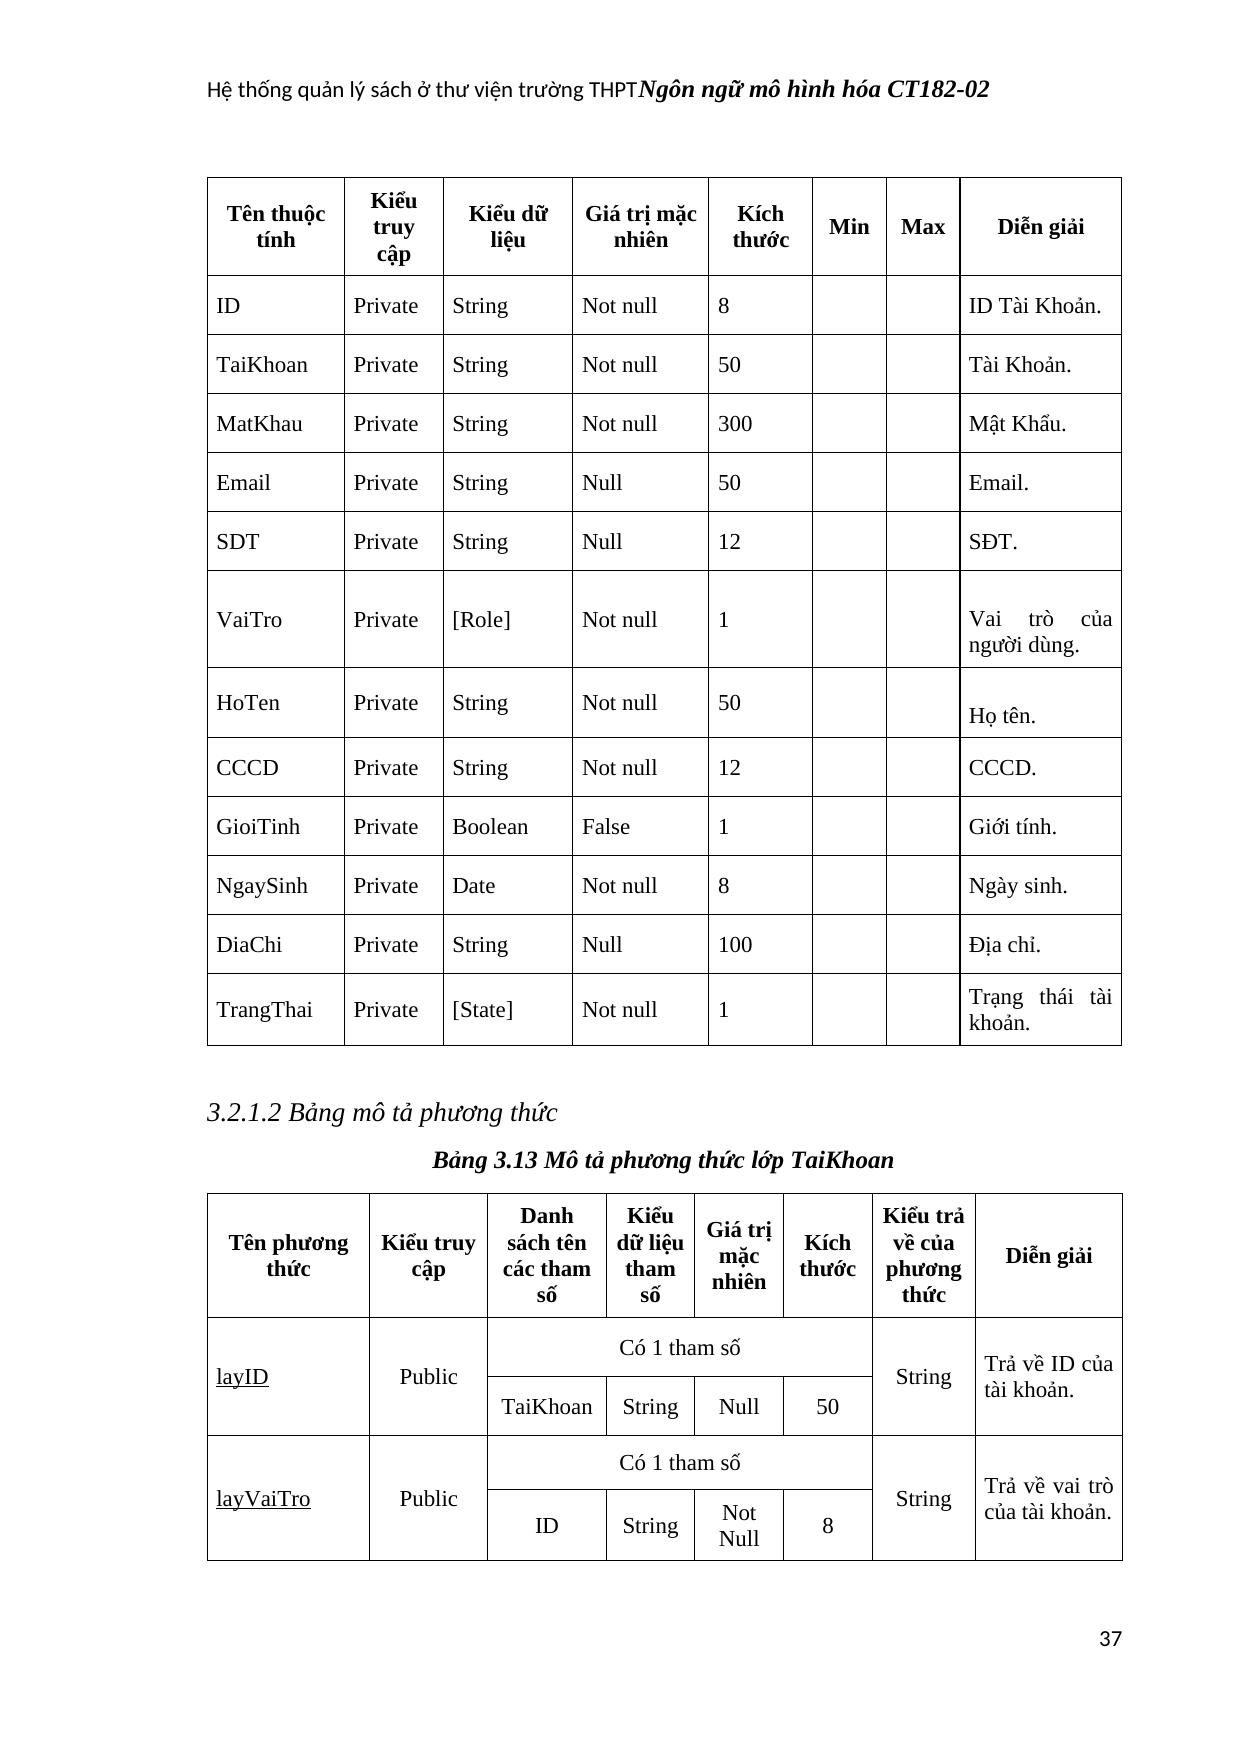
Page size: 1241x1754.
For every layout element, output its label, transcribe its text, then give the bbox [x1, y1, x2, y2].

table_cell Null [573, 512, 708, 570]
table_cell 12 [709, 512, 812, 570]
table_cell [813, 856, 886, 914]
table_cell [813, 797, 886, 855]
table_header Danh sách tên các tham số [488, 1194, 606, 1317]
table_cell layVaiTro [208, 1436, 369, 1560]
table_cell SDT [208, 512, 344, 570]
table_cell [813, 453, 886, 511]
table_cell Private [345, 571, 443, 667]
table_cell MatKhau [208, 394, 344, 452]
table_header Max [887, 178, 959, 275]
table_cell CCCD [208, 738, 344, 796]
table_cell Public [370, 1318, 487, 1435]
table_cell String [873, 1436, 975, 1560]
table_cell Private [345, 915, 443, 973]
table_cell ID [208, 276, 344, 334]
table_cell Private [345, 276, 443, 334]
table_cell Có 1 tham số [488, 1436, 872, 1489]
table_cell ID [488, 1490, 606, 1560]
table_header Kích thước [709, 178, 812, 275]
table_cell 8 [709, 856, 812, 914]
table_cell [887, 453, 959, 511]
table_cell [813, 738, 886, 796]
table_cell Private [345, 394, 443, 452]
table_header Giá trị mặc nhiên [573, 178, 708, 275]
table_cell Private [345, 974, 443, 1044]
table_cell Private [345, 335, 443, 393]
table_cell Private [345, 856, 443, 914]
table_cell False [573, 797, 708, 855]
table_cell Trạng thái tài khoản. [961, 974, 1121, 1044]
table_cell Not null [573, 856, 708, 914]
table_cell Not null [573, 974, 708, 1044]
table_cell Tài Khoản. [961, 335, 1121, 393]
table_cell Not null [573, 335, 708, 393]
table_cell Boolean [444, 797, 572, 855]
table_cell Not null [573, 668, 708, 737]
table_header Kiểu truy cập [345, 178, 443, 275]
table_cell [887, 512, 959, 570]
table_cell TrangThai [208, 974, 344, 1044]
table_cell Not null [573, 571, 708, 667]
table_cell NgaySinh [208, 856, 344, 914]
table_header Giá trị mặc nhiên [695, 1194, 783, 1317]
table_cell Not null [573, 394, 708, 452]
table_cell DiaChi [208, 915, 344, 973]
table_cell 1 [709, 797, 812, 855]
table_cell Trả về ID của tài khoản. [976, 1318, 1122, 1435]
table_cell String [444, 453, 572, 511]
table_cell [813, 394, 886, 452]
table_cell String [444, 738, 572, 796]
table_cell GioiTinh [208, 797, 344, 855]
table_cell Not null [573, 738, 708, 796]
subtitle Bảng mô tả phương thức [207, 1096, 1122, 1127]
table_cell HoTen [208, 668, 344, 737]
table_cell Null [695, 1377, 783, 1435]
table_cell SĐT. [961, 512, 1121, 570]
table_cell TaiKhoan [208, 335, 344, 393]
table_header Kiểu dữ liệu [444, 178, 572, 275]
table_cell [813, 276, 886, 334]
table_cell Email [208, 453, 344, 511]
table_header Diễn giải [961, 178, 1121, 275]
table_cell [887, 856, 959, 914]
table_cell String [607, 1377, 694, 1435]
table_cell [813, 974, 886, 1044]
table_cell 8 [784, 1490, 872, 1560]
table_cell Date [444, 856, 572, 914]
table_header Tên phương thức [208, 1194, 369, 1317]
table_cell TaiKhoan [488, 1377, 606, 1435]
table_cell String [444, 915, 572, 973]
table_cell [State] [444, 974, 572, 1044]
table_cell Null [573, 915, 708, 973]
text Bảng . Mô tả phương thức lớp TaiKhoan [207, 1146, 1122, 1174]
table_cell 50 [709, 335, 812, 393]
table_cell 100 [709, 915, 812, 973]
table_cell 50 [784, 1377, 872, 1435]
table_cell ID Tài Khoản. [961, 276, 1121, 334]
table_cell Vai trò của người dùng. [961, 571, 1121, 667]
table_cell String [444, 276, 572, 334]
table_cell [813, 512, 886, 570]
table_cell [813, 915, 886, 973]
table_cell 8 [709, 276, 812, 334]
table_cell String [444, 512, 572, 570]
table_cell Private [345, 512, 443, 570]
table_cell [887, 276, 959, 334]
table_header Kích thước [784, 1194, 872, 1317]
table_cell String [444, 394, 572, 452]
table_cell VaiTro [208, 571, 344, 667]
table_cell Địa chỉ. [961, 915, 1121, 973]
table_cell [887, 394, 959, 452]
table_cell [887, 797, 959, 855]
table_header Kiểu dữ liệu tham số [607, 1194, 694, 1317]
table_cell [887, 738, 959, 796]
table_cell Giới tính. [961, 797, 1121, 855]
table_cell [Role] [444, 571, 572, 667]
table_cell 300 [709, 394, 812, 452]
table_cell [887, 974, 959, 1044]
table_cell 1 [709, 974, 812, 1044]
table_header Min [813, 178, 886, 275]
table_cell [813, 571, 886, 667]
table_header Kiểu truy cập [370, 1194, 487, 1317]
table_cell 12 [709, 738, 812, 796]
table_cell String [607, 1490, 694, 1560]
table_cell Public [370, 1436, 487, 1560]
table_cell String [444, 668, 572, 737]
table_cell Private [345, 738, 443, 796]
table_cell Trả về vai trò của tài khoản. [976, 1436, 1122, 1560]
table_cell Email. [961, 453, 1121, 511]
table_header Tên thuộc tính [208, 178, 344, 275]
table_cell layID [208, 1318, 369, 1435]
table_cell 50 [709, 453, 812, 511]
table_cell Họ tên. [961, 668, 1121, 737]
table_cell [887, 571, 959, 667]
table_cell Null [573, 453, 708, 511]
table_cell Ngày sinh. [961, 856, 1121, 914]
table_cell 1 [709, 571, 812, 667]
table_cell Not null [573, 276, 708, 334]
table_cell String [873, 1318, 975, 1435]
table_cell [813, 668, 886, 737]
table_cell Not Null [695, 1490, 783, 1560]
table_cell Private [345, 668, 443, 737]
table_cell Mật Khẩu. [961, 394, 1121, 452]
table_cell [813, 335, 886, 393]
table_cell Private [345, 797, 443, 855]
table_cell Private [345, 453, 443, 511]
table_cell [887, 335, 959, 393]
table_cell Có 1 tham số [488, 1318, 872, 1376]
table_cell CCCD. [961, 738, 1121, 796]
table_cell String [444, 335, 572, 393]
table_header Diễn giải [976, 1194, 1122, 1317]
table_cell [887, 915, 959, 973]
table_cell 50 [709, 668, 812, 737]
table_cell [887, 668, 959, 737]
table_header Kiểu trả về của phương thức [873, 1194, 975, 1317]
